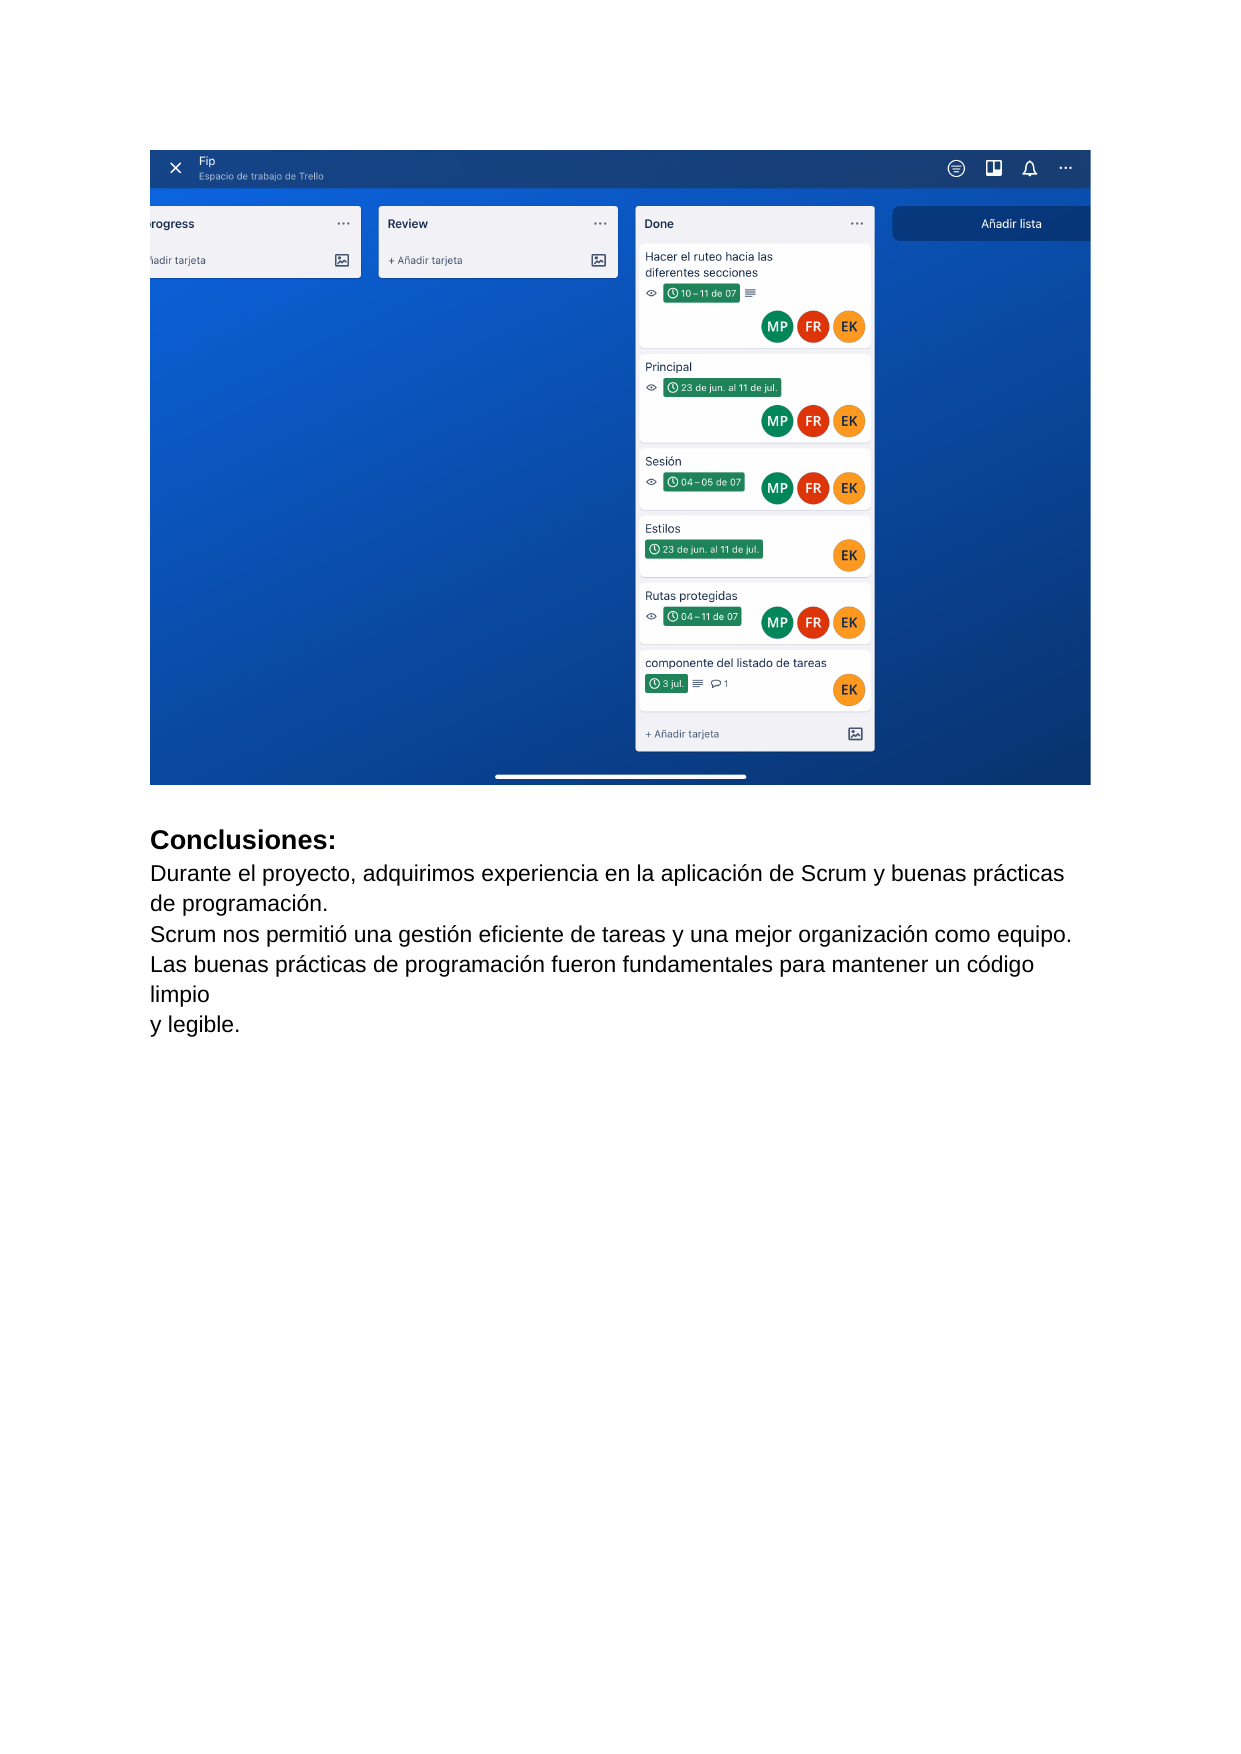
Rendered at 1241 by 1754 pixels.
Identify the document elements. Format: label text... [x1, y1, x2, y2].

text Las buenas prácticas de programación fueron fundamentales para mantener un código limpio [150, 951, 1090, 1007]
picture [150, 150, 1091, 785]
text de programación. [150, 890, 1090, 917]
text Durante el proyecto, adquirimos experiencia en la aplicación de Scrum y buenas prácticas [150, 860, 1090, 886]
text Conclusiones: [150, 824, 1090, 855]
text Scrum nos permitió una gestión eficiente de tareas y una mejor organización como equipo. [150, 921, 1090, 947]
text y legible. [150, 1011, 1090, 1037]
